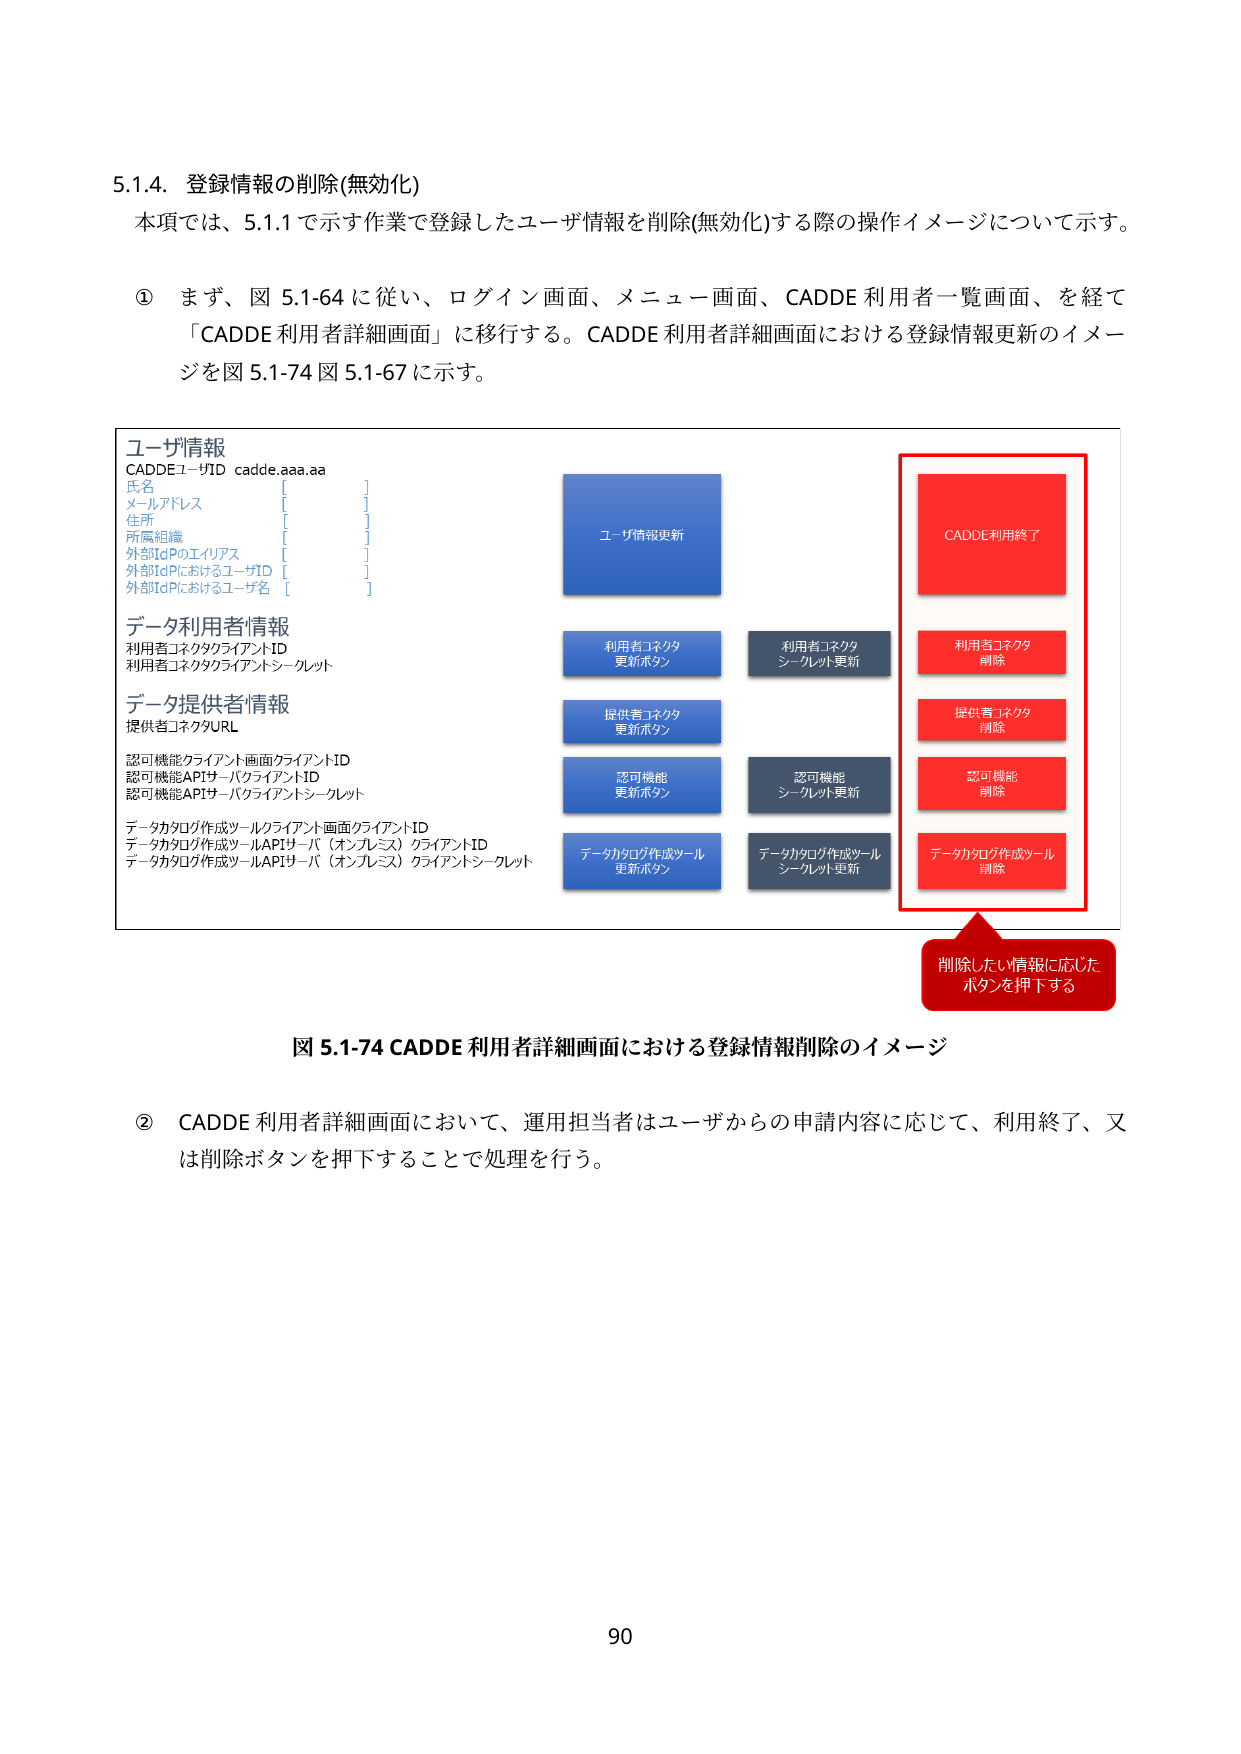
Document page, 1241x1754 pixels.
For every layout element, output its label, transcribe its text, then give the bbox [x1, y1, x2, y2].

picture [112, 427, 1121, 1011]
subtitle 登録情報の削除(無効化) [112, 164, 1128, 202]
text 本項では、5.1.1で示す作業で登録したユーザ情報を削除(無効化)する際の操作イメージについて示す。 [112, 202, 1128, 239]
list CADDE利用者詳細画面において、運用担当者はユーザからの申請内容に応じて、利用終了、又は削除ボタンを押下することで処理を行う。 [134, 1102, 1128, 1177]
